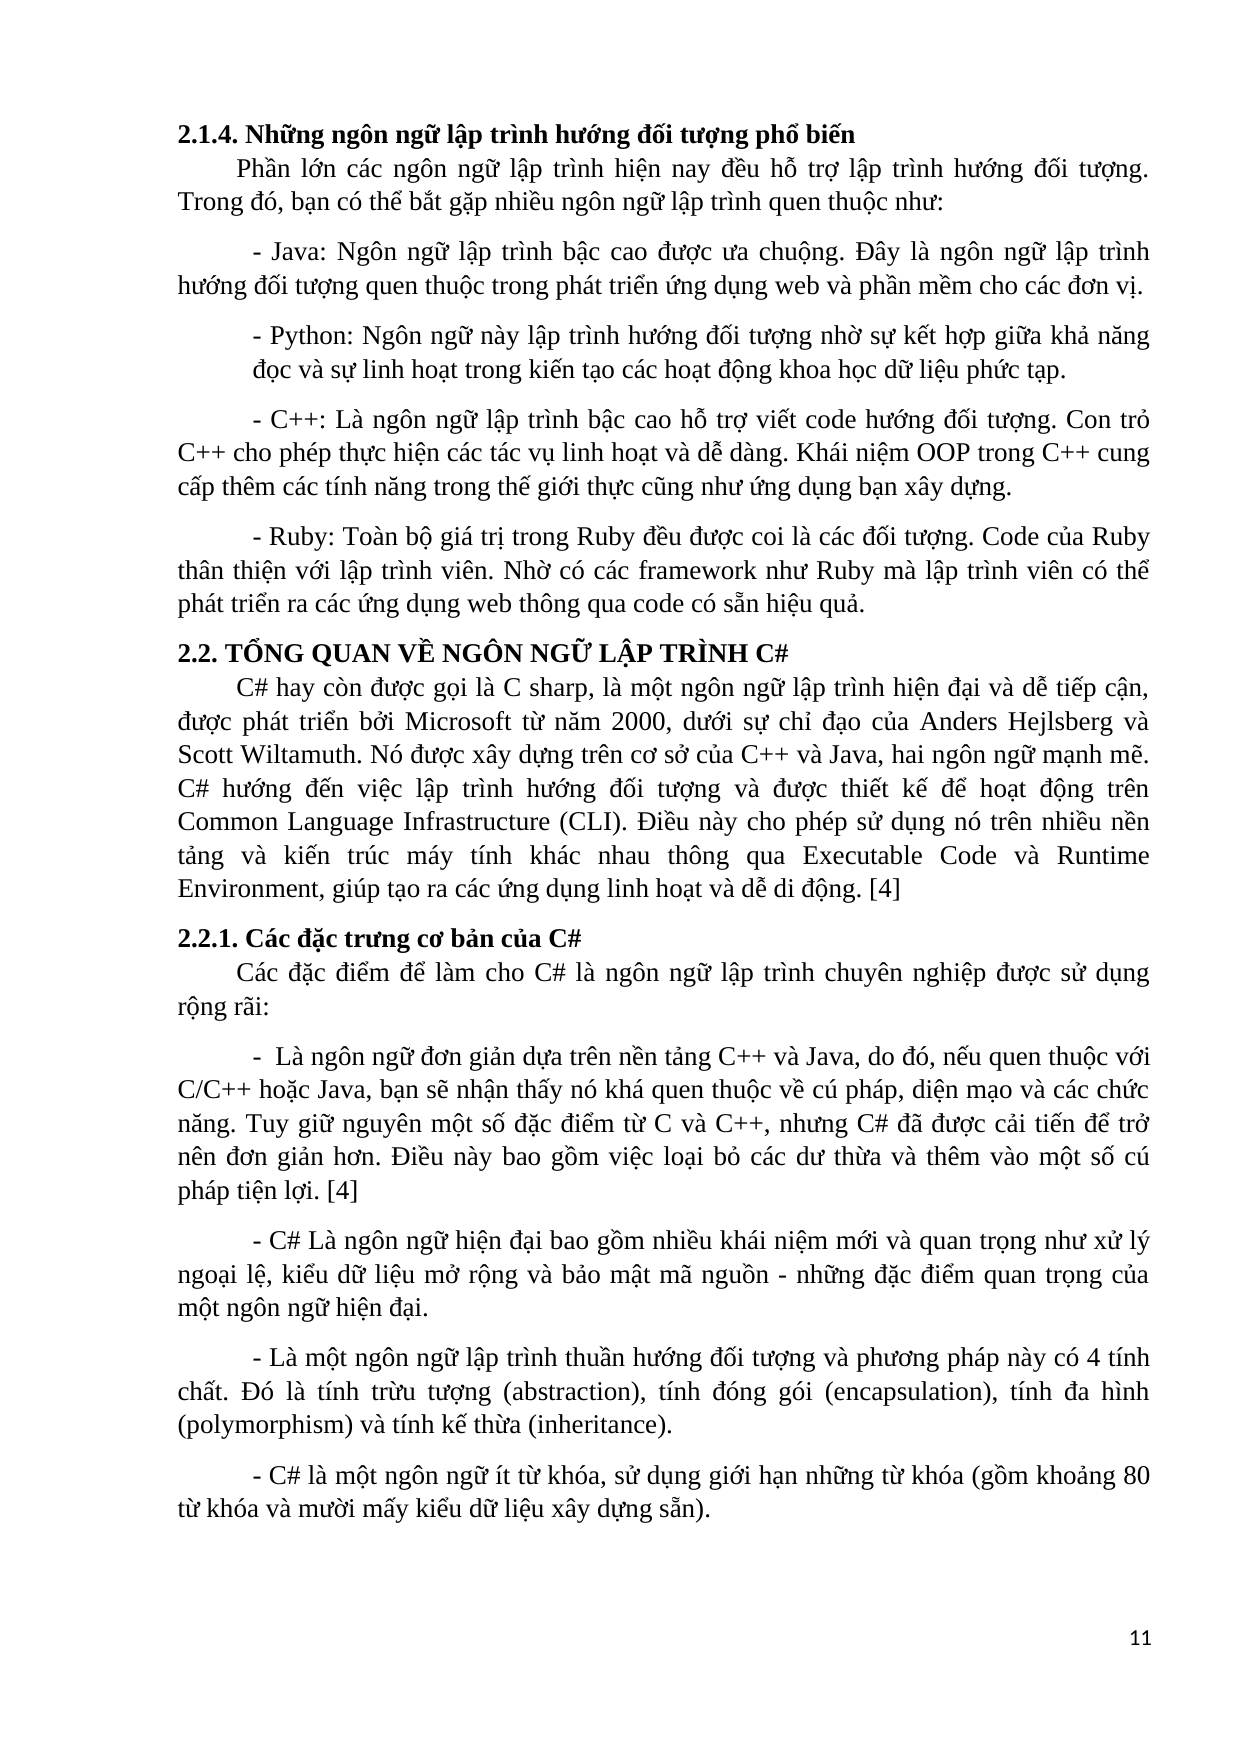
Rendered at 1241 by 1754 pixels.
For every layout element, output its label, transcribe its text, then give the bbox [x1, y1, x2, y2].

text - Là ngôn ngữ đơn giản dựa trên nền tảng C++ và Java, do đó, nếu quen thuộc với C/C++ hoặc Java, bạn sẽ nhận thấy nó khá quen thuộc về cú pháp, diện mạo và các chức năng. Tuy giữ nguyên một số đặc điểm từ C và C++, nhưng C# đã được cải tiến để trở nên đơn giản hơn. Điều này bao gồm việc loại bỏ các dư thừa và thêm vào một số cú pháp tiện lợi. [4] [177, 1040, 1152, 1205]
text - Python: Ngôn ngữ này lập trình hướng đối tượng nhờ sự kết hợp giữa khả năng đọc và sự linh hoạt trong kiến tạo các hoạt động khoa học dữ liệu phức tạp. [252, 319, 1152, 384]
text - Ruby: Toàn bộ giá trị trong Ruby đều được coi là các đối tượng. Code của Ruby thân thiện với lập trình viên. Nhờ có các framework như Ruby mà lập trình viên có thể phát triển ra các ứng dụng web thông qua code có sẵn hiệu quả. [177, 520, 1152, 618]
text - C# Là ngôn ngữ hiện đại bao gồm nhiều khái niệm mới và quan trọng như xử lý ngoại lệ, kiểu dữ liệu mở rộng và bảo mật mã nguồn - những đặc điểm quan trọng của một ngôn ngữ hiện đại. [177, 1224, 1152, 1322]
text - C# là một ngôn ngữ ít từ khóa, sử dụng giới hạn những từ khóa (gồm khoảng 80 từ khóa và mười mấy kiểu dữ liệu xây dựng sẵn). [177, 1459, 1152, 1523]
text - C++: Là ngôn ngữ lập trình bậc cao hỗ trợ viết code hướng đối tượng. Con trỏ C++ cho phép thực hiện các tác vụ linh hoạt và dễ dàng. Khái niệm OOP trong C++ cung cấp thêm các tính năng trong thế giới thực cũng như ứng dụng bạn xây dựng. [177, 403, 1152, 501]
subtitle 2.1.4. Những ngôn ngữ lập trình hướng đối tượng phổ biến [177, 118, 1152, 149]
text - Java: Ngôn ngữ lập trình bậc cao được ưa chuộng. Đây là ngôn ngữ lập trình hướng đối tượng quen thuộc trong phát triển ứng dụng web và phần mềm cho các đơn vị. [177, 235, 1152, 300]
text Các đặc điểm để làm cho C# là ngôn ngữ lập trình chuyên nghiệp được sử dụng rộng rãi: [177, 956, 1152, 1021]
subtitle 2.2. TỔNG QUAN VỀ NGÔN NGỮ LẬP TRÌNH C# [177, 637, 1152, 669]
text C# hay còn được gọi là C sharp, là một ngôn ngữ lập trình hiện đại và dễ tiếp cận, được phát triển bởi Microsoft từ năm 2000, dưới sự chỉ đạo của Anders Hejlsberg và Scott Wiltamuth. Nó được xây dựng trên cơ sở của C++ và Java, hai ngôn ngữ mạnh mẽ. C# hướng đến việc lập trình hướng đối tượng và được thiết kế để hoạt động trên Common Language Infrastructure (CLI). Điều này cho phép sử dụng nó trên nhiều nền tảng và kiến trúc máy tính khác nhau thông qua Executable Code và Runtime Environment, giúp tạo ra các ứng dụng linh hoạt và dễ di động. [4] [177, 671, 1152, 903]
text Phần lớn các ngôn ngữ lập trình hiện nay đều hỗ trợ lập trình hướng đối tượng. Trong đó, bạn có thể bắt gặp nhiều ngôn ngữ lập trình quen thuộc như: [177, 152, 1152, 216]
text - Là một ngôn ngữ lập trình thuần hướng đối tượng và phương pháp này có 4 tính chất. Đó là tính trừu tượng (abstraction), tính đóng gói (encapsulation), tính đa hình (polymorphism) và tính kế thừa (inheritance). [177, 1341, 1152, 1440]
subtitle 2.2.1. Các đặc trưng cơ bản của C# [177, 922, 1152, 954]
